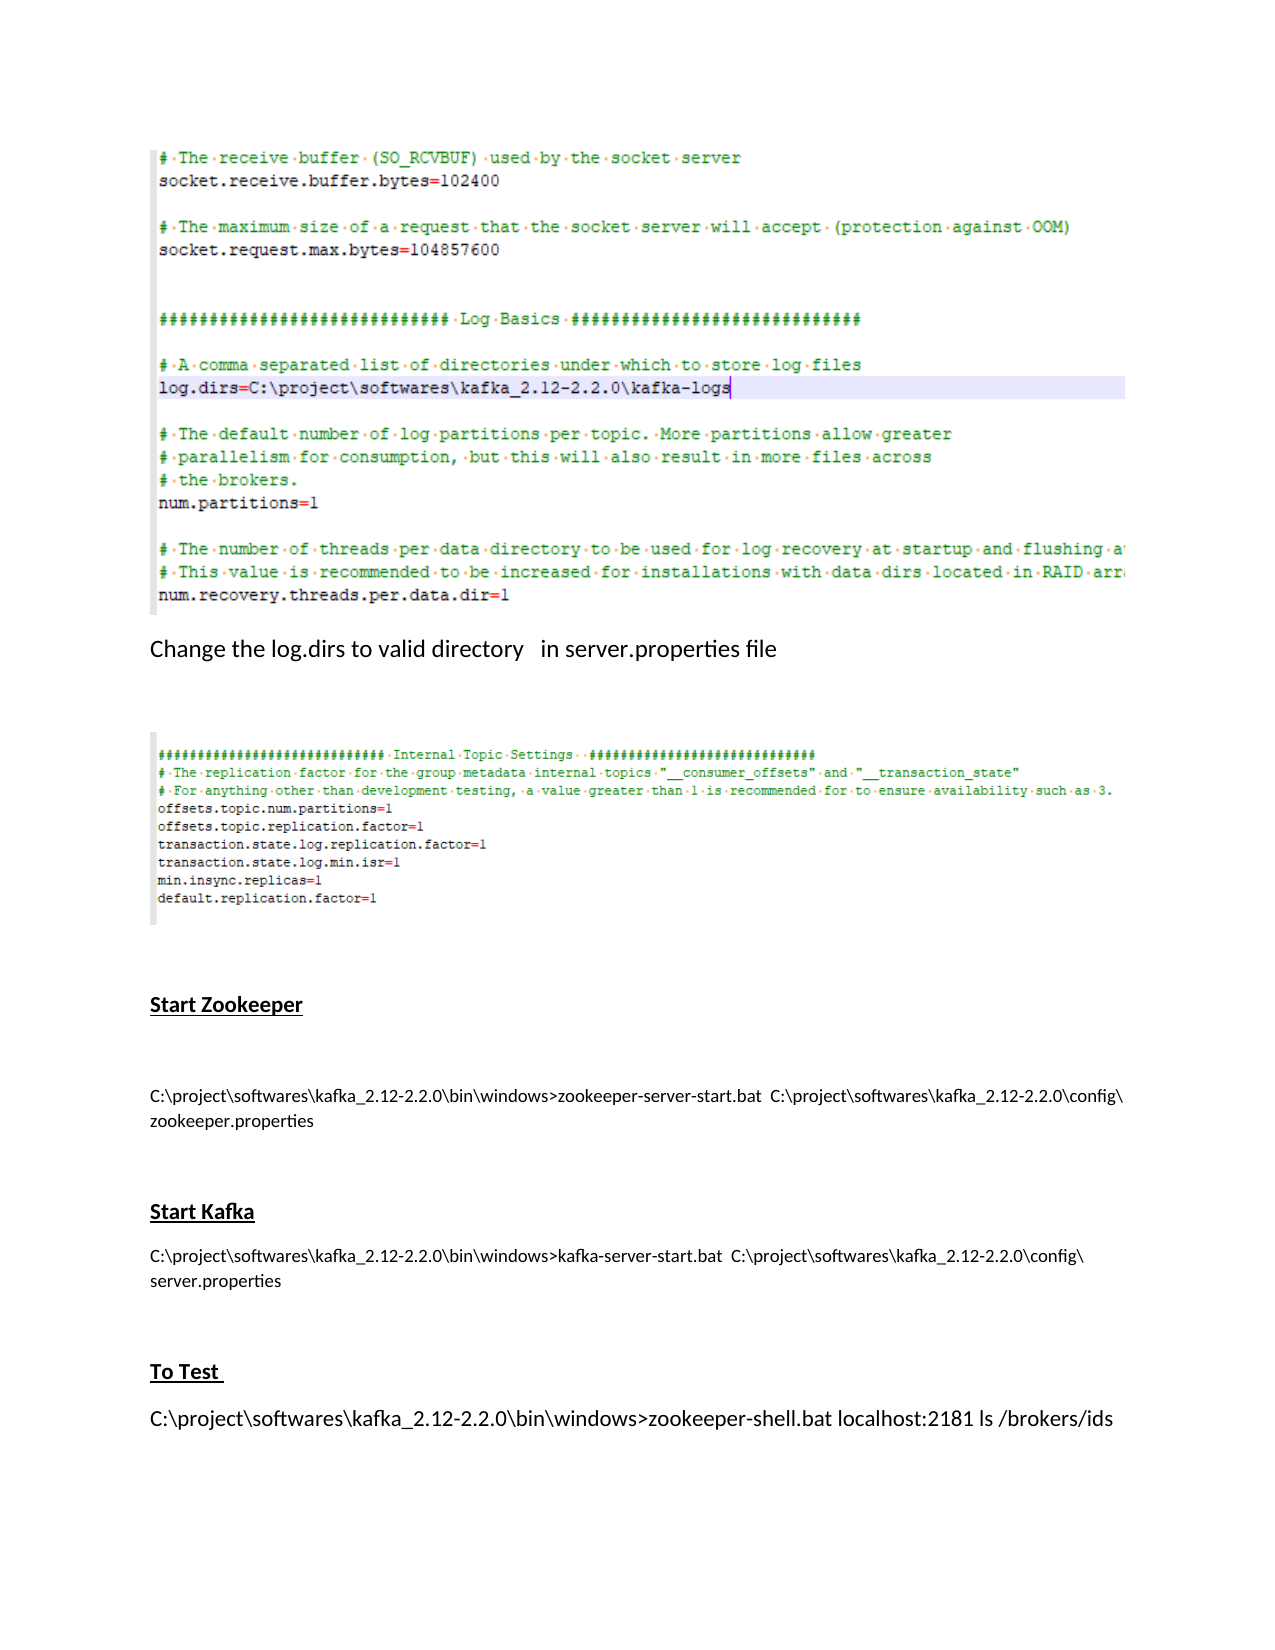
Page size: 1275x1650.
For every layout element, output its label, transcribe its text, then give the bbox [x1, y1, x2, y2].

text C:\project\softwares\kafka_2.12-2.2.0\bin\windows>kafka-server-start.bat C:\project\softwares\kafka_2.12-2.2.0\config\server.properties [150, 1244, 1125, 1292]
picture [150, 732, 1125, 925]
text Start Kafka [150, 1197, 1125, 1225]
picture [150, 150, 1125, 615]
text C:\project\softwares\kafka_2.12-2.2.0\bin\windows>zookeeper-server-start.bat C:\project\softwares\kafka_2.12-2.2.0\config\zookeeper.properties [150, 1084, 1125, 1132]
text C:\project\softwares\kafka_2.12-2.2.0\bin\windows>zookeeper-shell.bat localhost:2181 ls /brokers/ids [150, 1404, 1125, 1432]
text Change the log.dirs to valid directory in server.properties file [150, 633, 1125, 664]
text To Test [150, 1357, 1125, 1385]
text Start Zookeeper [150, 991, 1125, 1019]
